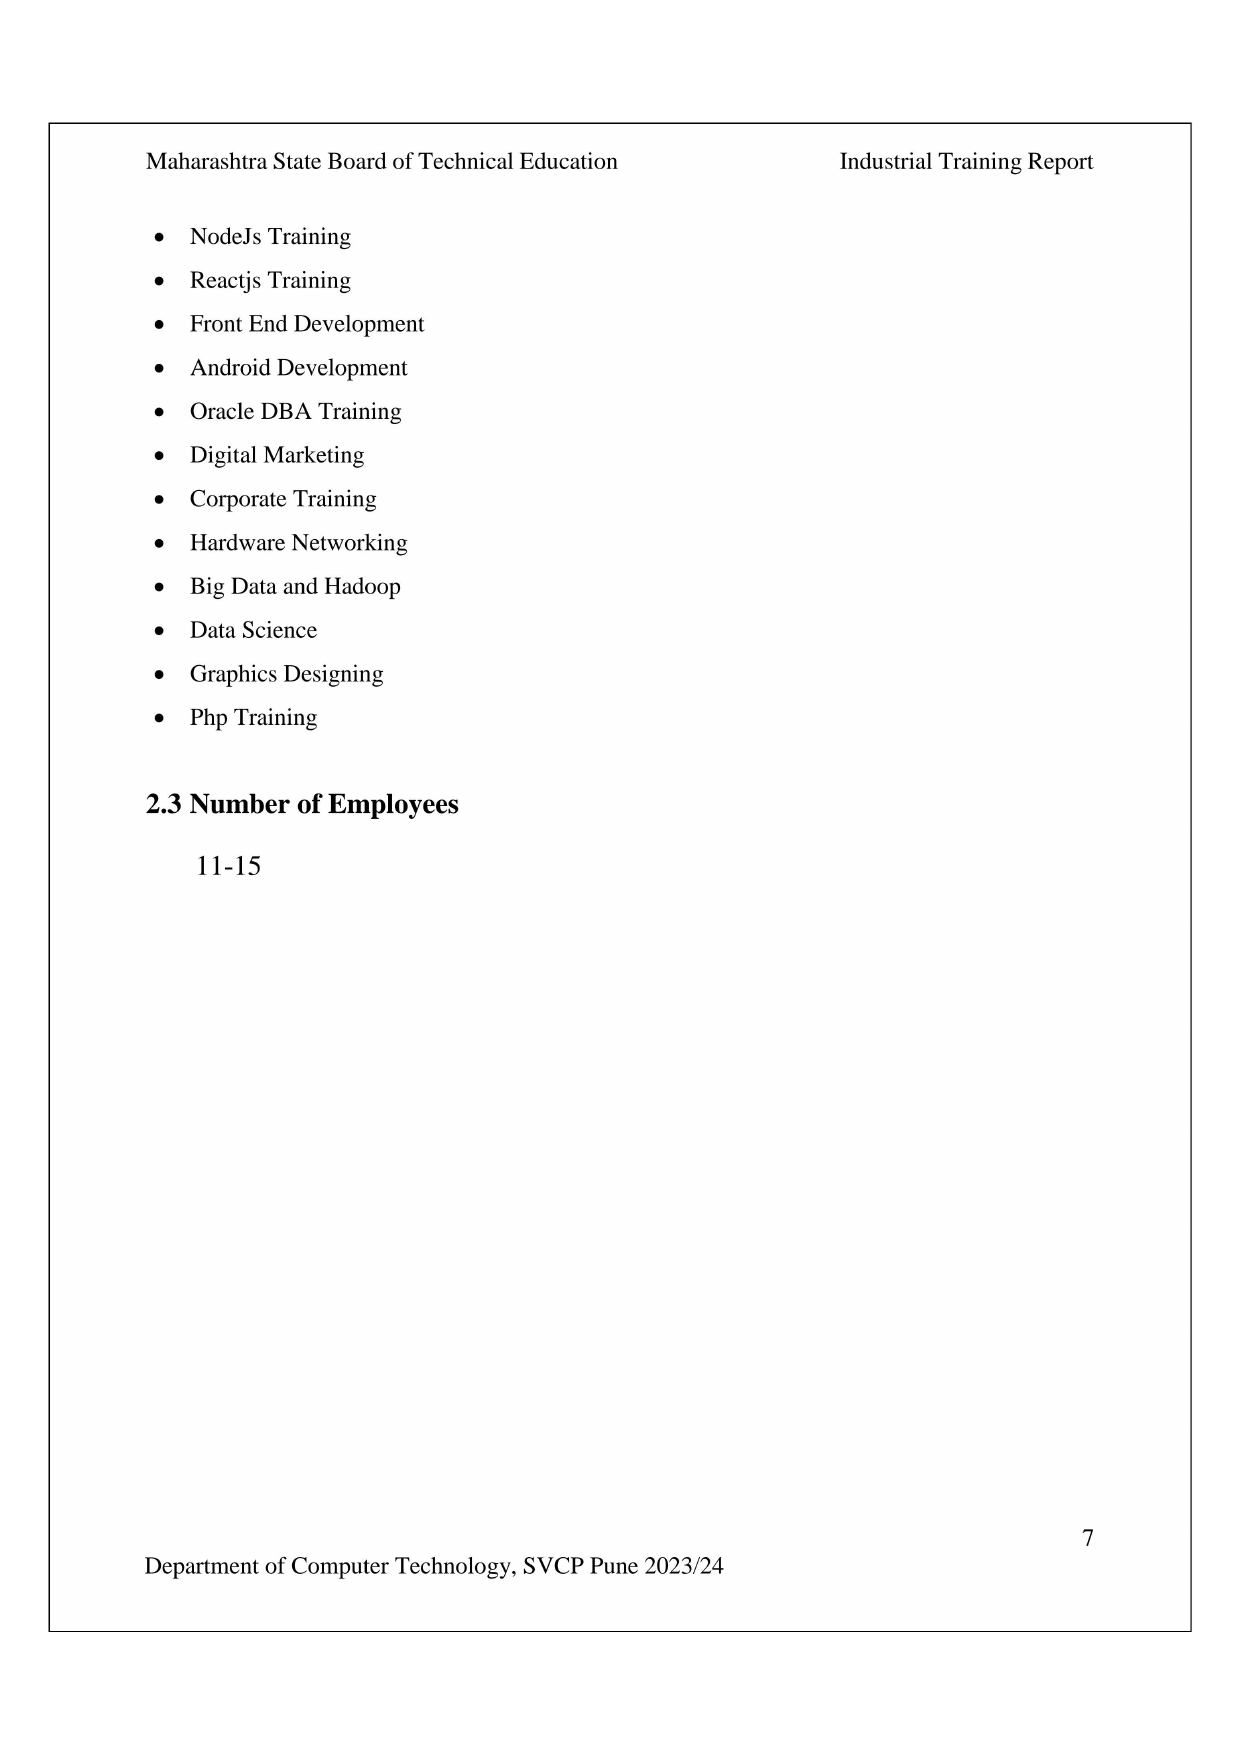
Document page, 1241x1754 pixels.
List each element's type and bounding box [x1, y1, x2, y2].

picture [48, 122, 1194, 1632]
